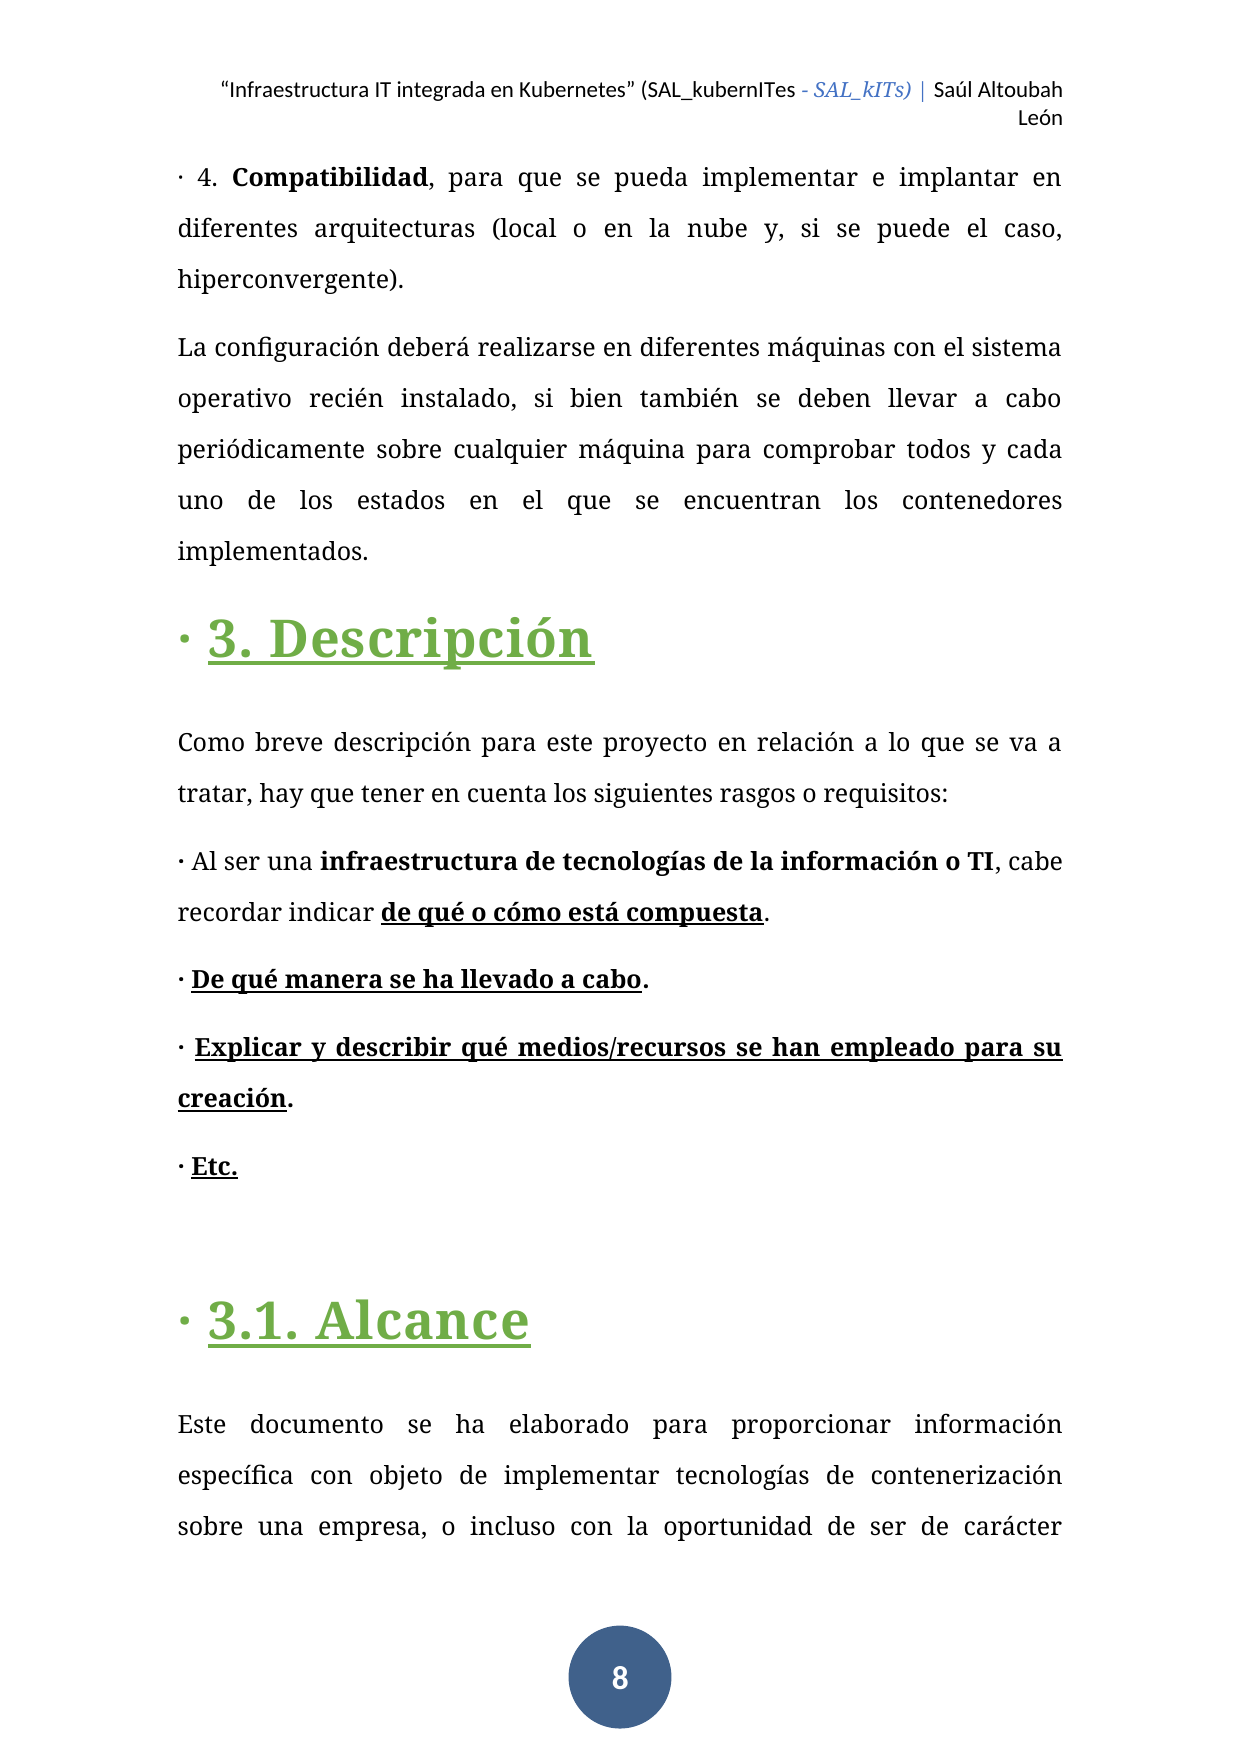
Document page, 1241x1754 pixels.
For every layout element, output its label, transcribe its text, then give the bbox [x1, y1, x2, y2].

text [177, 1407, 1063, 1543]
text · De qué manera se ha llevado a cabo. [177, 962, 1063, 996]
text · 3.1. Alcance [177, 1284, 1063, 1355]
text · 3. Descripción [177, 602, 1063, 672]
text Como breve descripción para este proyecto en relación a lo que se va a tratar, hay que tener en cuenta los siguientes rasgos o requisitos: [177, 724, 1063, 810]
text · Al ser una infraestructura de tecnologías de la información o TI, cabe recordar indicar de qué o cómo está compuesta. [177, 843, 1063, 928]
text · Explicar y describir qué medios/recursos se han empleado para su creación. [177, 1030, 1063, 1115]
text · Etc. [177, 1148, 1063, 1183]
text · 4. Compatibilidad, para que se pueda implementar e implantar en diferentes arquitecturas (local o en la nube y, si se puede el caso, hiperconvergente). [177, 160, 1063, 296]
text La configuración deberá realizarse en diferentes máquinas con el sistema operativo recién instalado, si bien también se deben llevar a cabo periódicamente sobre cualquier máquina para comprobar todos y cada uno de los estados en el que se encuentran los contenedores implementados. [177, 330, 1063, 568]
